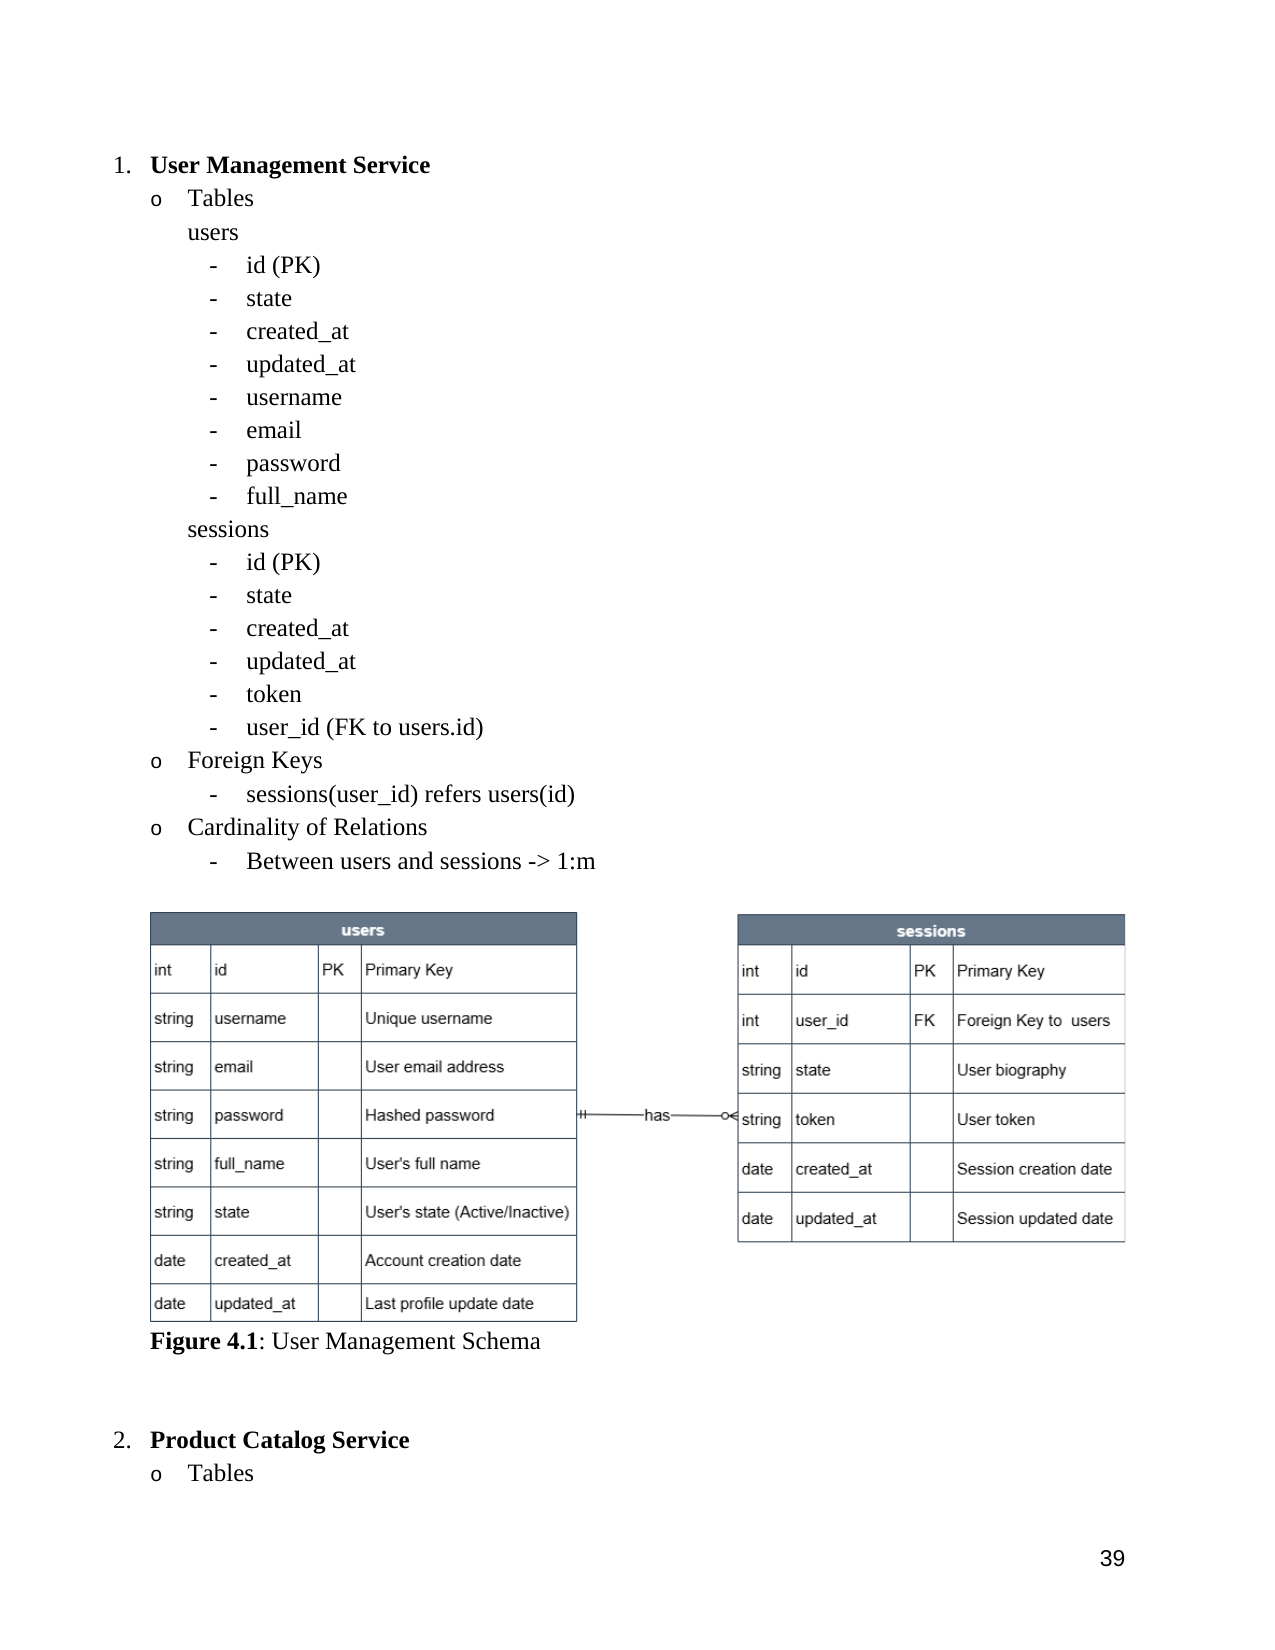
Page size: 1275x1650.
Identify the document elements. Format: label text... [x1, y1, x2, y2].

list Cardinality of Relations [150, 812, 1125, 842]
picture [150, 912, 1125, 1322]
text sessions [187, 514, 1125, 543]
list created_at [209, 316, 1125, 345]
list id (PK) [209, 250, 1125, 279]
list full_name [209, 481, 1125, 510]
text users [187, 217, 1125, 246]
list Tables [150, 183, 1125, 213]
list token [209, 679, 1125, 708]
list id (PK) [209, 547, 1125, 576]
list created_at [209, 613, 1125, 642]
list Tables [150, 1458, 1125, 1487]
list updated_at [209, 349, 1125, 378]
list Between users and sessions -> 1:m [209, 846, 1125, 875]
list sessions(user_id) refers users(id) [209, 779, 1125, 808]
list state [209, 283, 1125, 312]
list username [209, 382, 1125, 411]
list password [209, 448, 1125, 477]
list updated_at [209, 646, 1125, 675]
list User Management Service [113, 150, 1125, 179]
list email [209, 415, 1125, 444]
list state [209, 580, 1125, 609]
list user_id (FK to users.id) [209, 712, 1125, 741]
text Figure 4.1: User Management Schema [150, 1326, 1125, 1354]
list Foreign Keys [150, 745, 1125, 775]
list Product Catalog Service [113, 1425, 1125, 1453]
